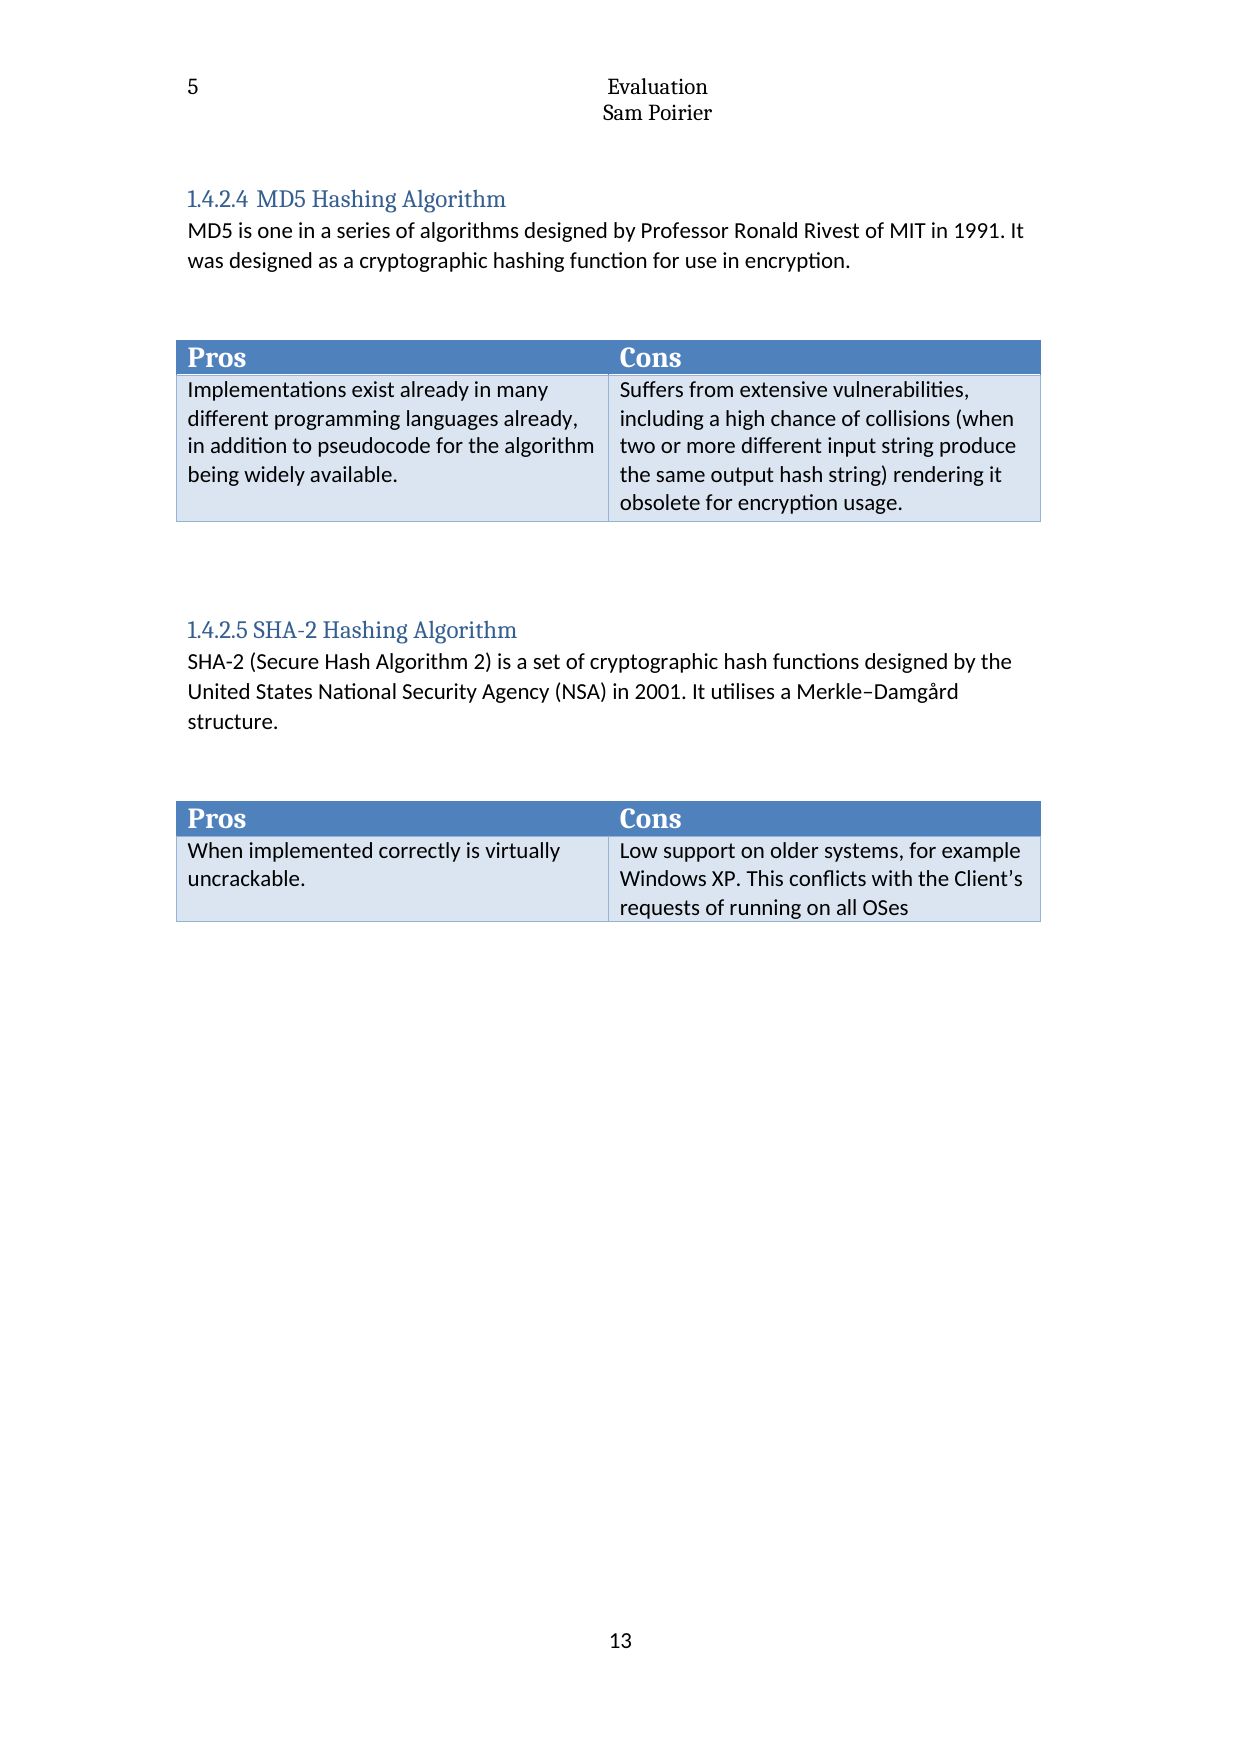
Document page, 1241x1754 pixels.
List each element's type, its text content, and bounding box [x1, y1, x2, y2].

text MD5 is one in a series of algorithms designed by Professor Ronald Rivest of MIT in 1991. It was designed as a cryptographic hashing function for use in encryption. [187, 216, 1053, 274]
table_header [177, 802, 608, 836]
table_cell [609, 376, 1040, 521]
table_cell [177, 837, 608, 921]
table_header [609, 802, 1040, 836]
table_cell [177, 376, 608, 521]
subtitle MD5 Hashing Algorithm [187, 185, 1053, 214]
text SHA-2 (Secure Hash Algorithm 2) is a set of cryptographic hash functions designed by the United States National Security Agency (NSA) in 2001. It utilises a Merkle–Damgård structure. [187, 647, 1053, 735]
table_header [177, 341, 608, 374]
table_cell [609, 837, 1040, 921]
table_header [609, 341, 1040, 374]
subtitle 1.4.2.5 SHA-2 Hashing Algorithm [187, 616, 1053, 644]
